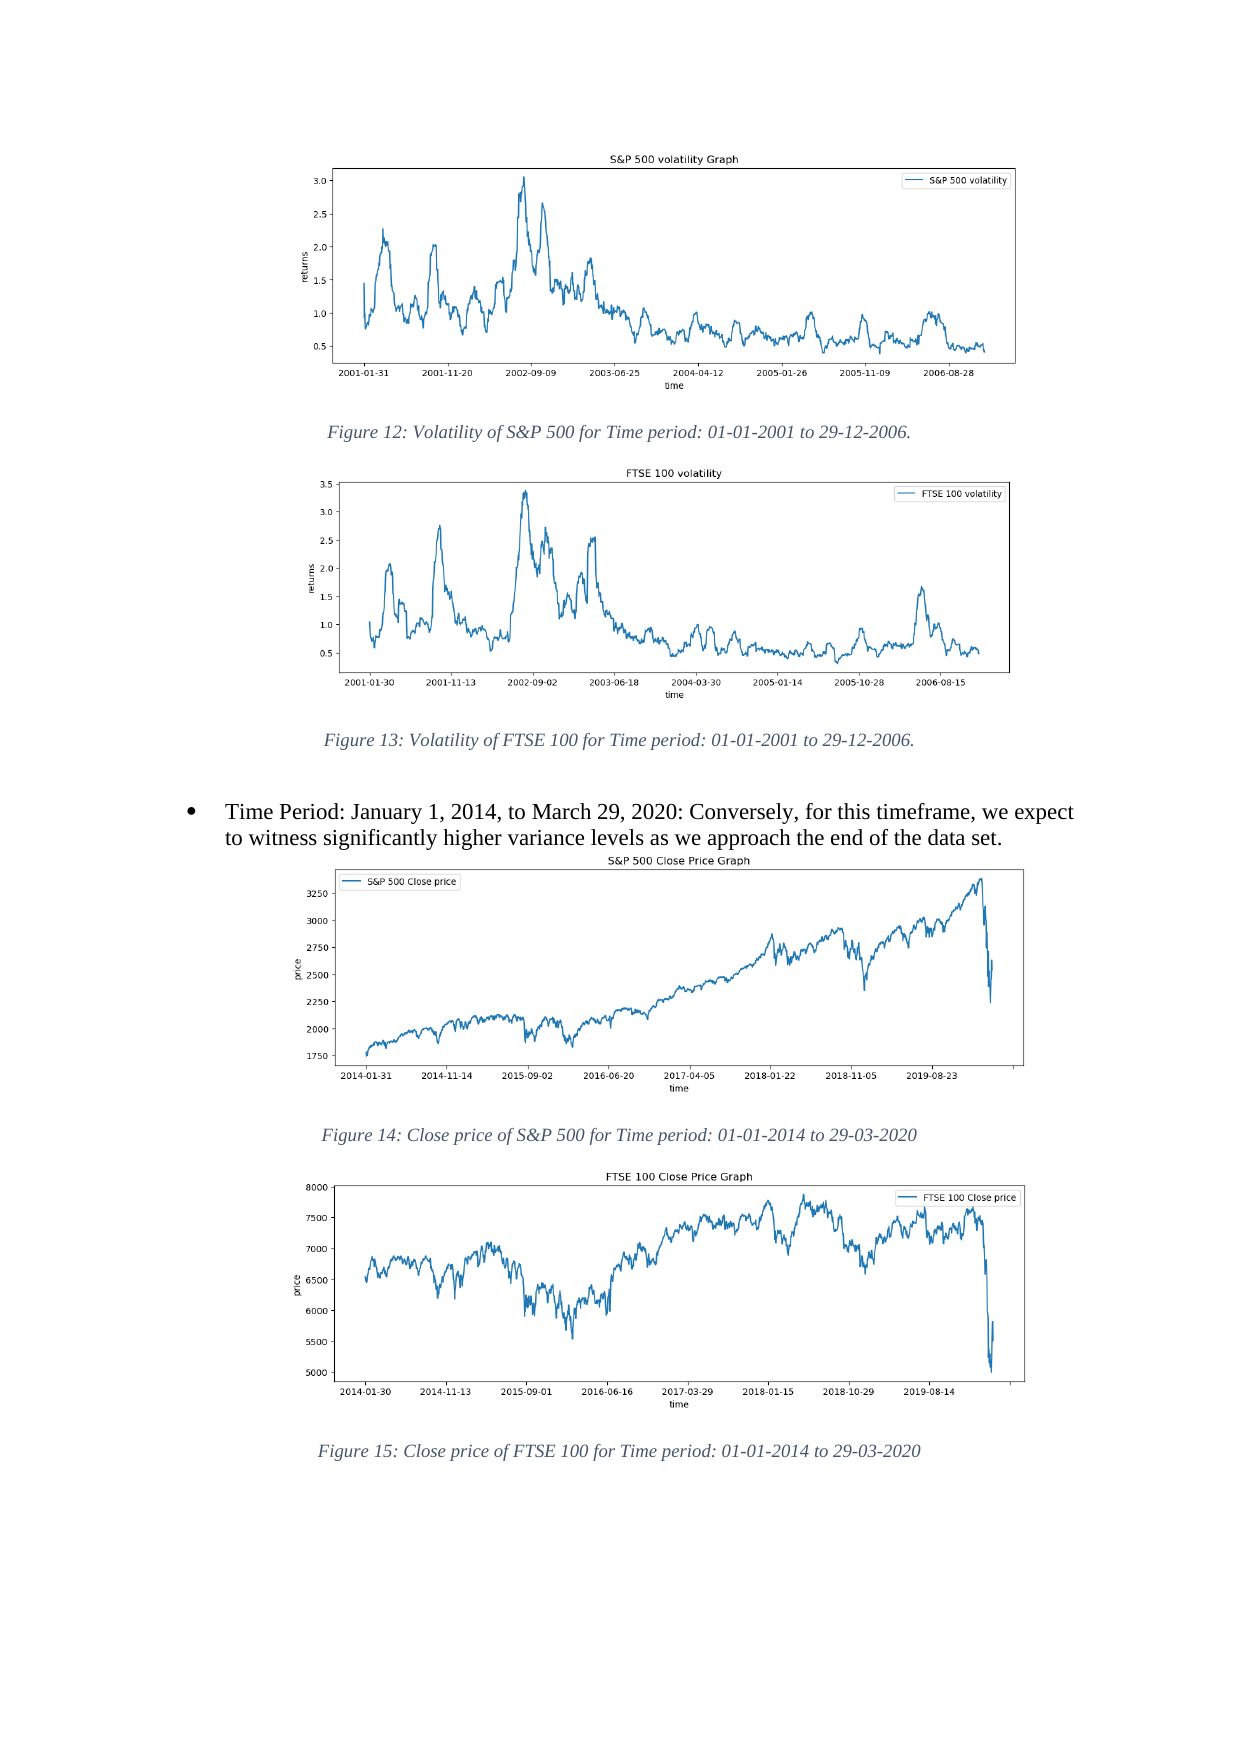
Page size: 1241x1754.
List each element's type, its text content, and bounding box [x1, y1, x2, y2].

picture [294, 150, 1021, 396]
picture [301, 463, 1015, 705]
list Time Period: January 1, 2014, to March 29, 2020: Conversely, for this timeframe, we expect to witness significantly higher variance levels as we approach the end of the data set. [187, 798, 1090, 851]
picture [286, 1166, 1029, 1415]
picture [287, 850, 1029, 1099]
